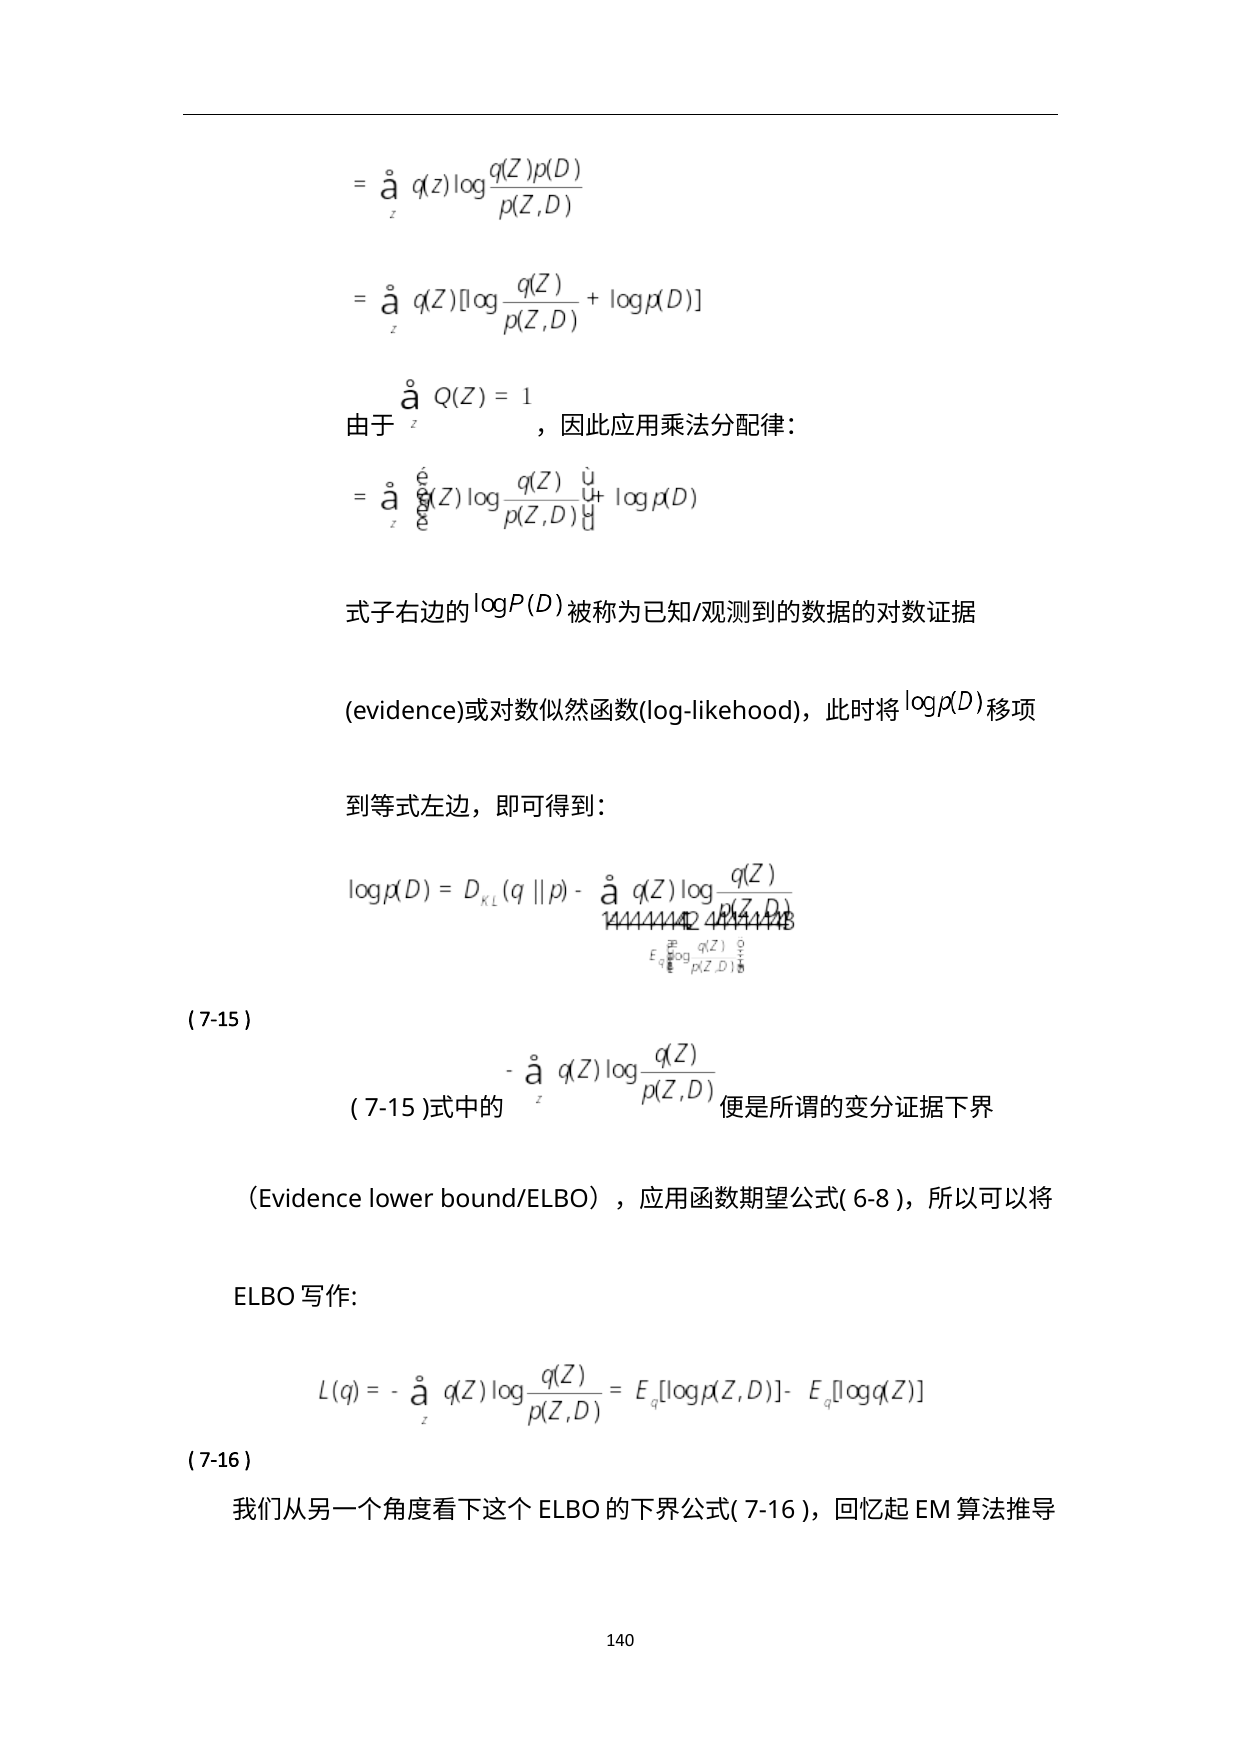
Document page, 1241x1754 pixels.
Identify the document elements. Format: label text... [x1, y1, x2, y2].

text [183, 1475, 1058, 1540]
text 由于，因此应用乘法分配律： [345, 379, 1058, 444]
text 式子右边的被称为已知/观测到的数据的对数证据(evidence)或对数似然函数(log-likehood)，此时将移项到等式左边，即可得到： [345, 577, 1058, 837]
